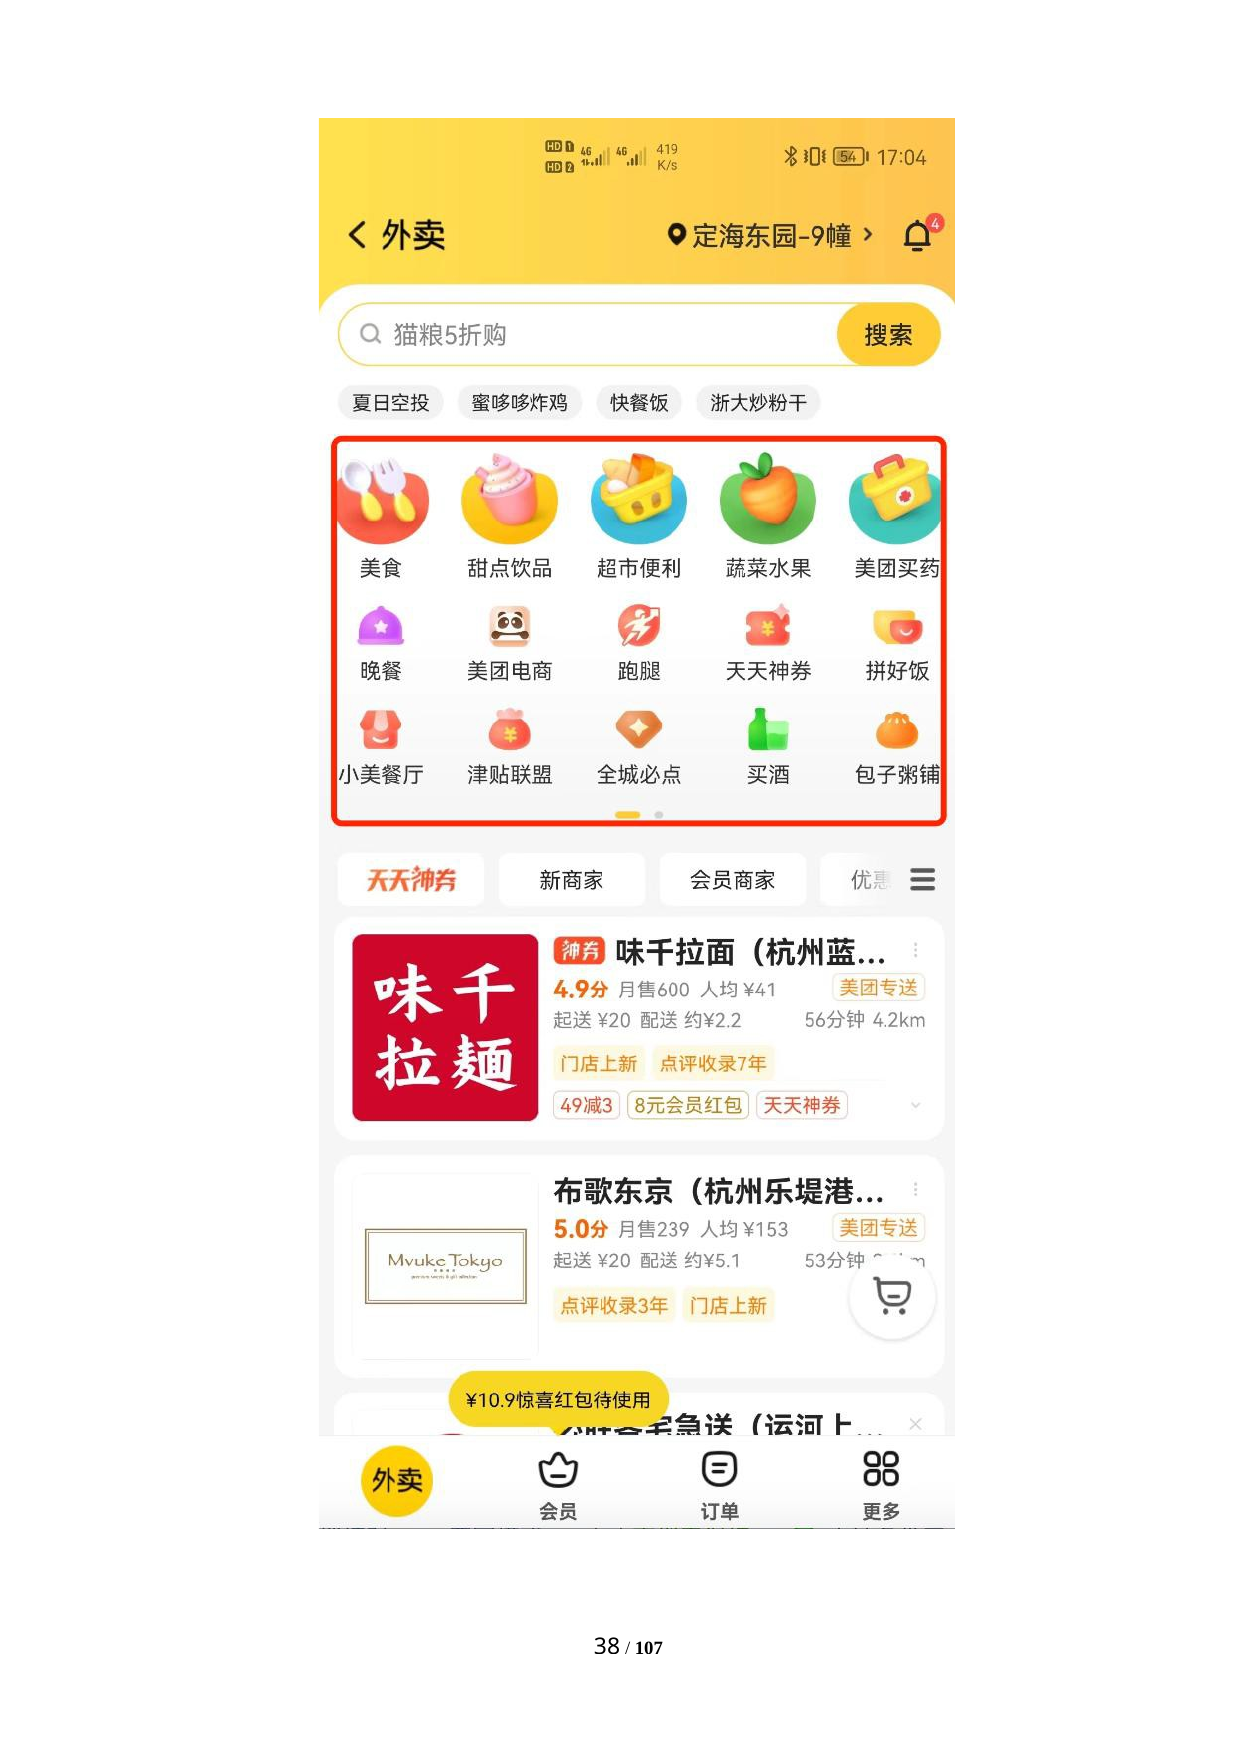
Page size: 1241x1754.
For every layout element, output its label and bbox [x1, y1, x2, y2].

picture [318, 118, 955, 1529]
